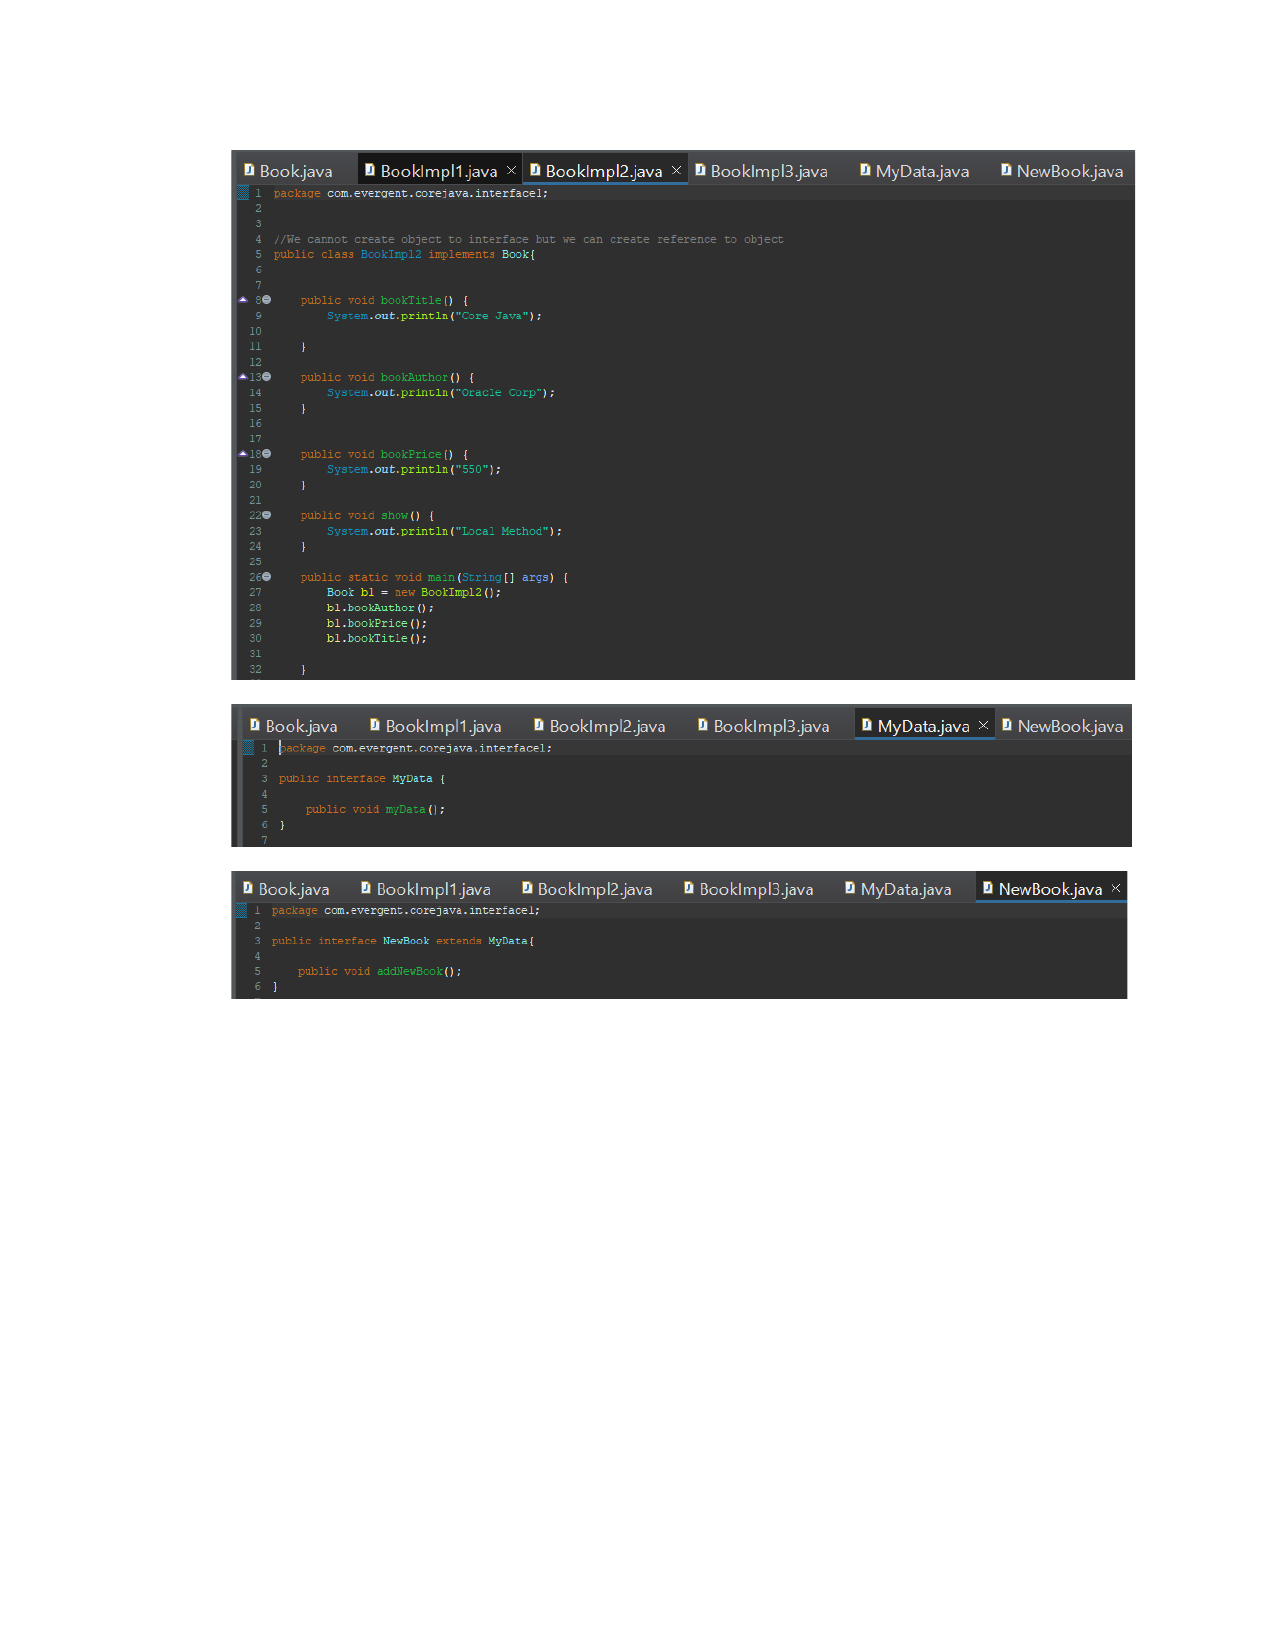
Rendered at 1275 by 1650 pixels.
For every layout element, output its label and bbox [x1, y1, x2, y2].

picture [231, 704, 1132, 847]
picture [231, 150, 1135, 680]
picture [231, 871, 1128, 999]
